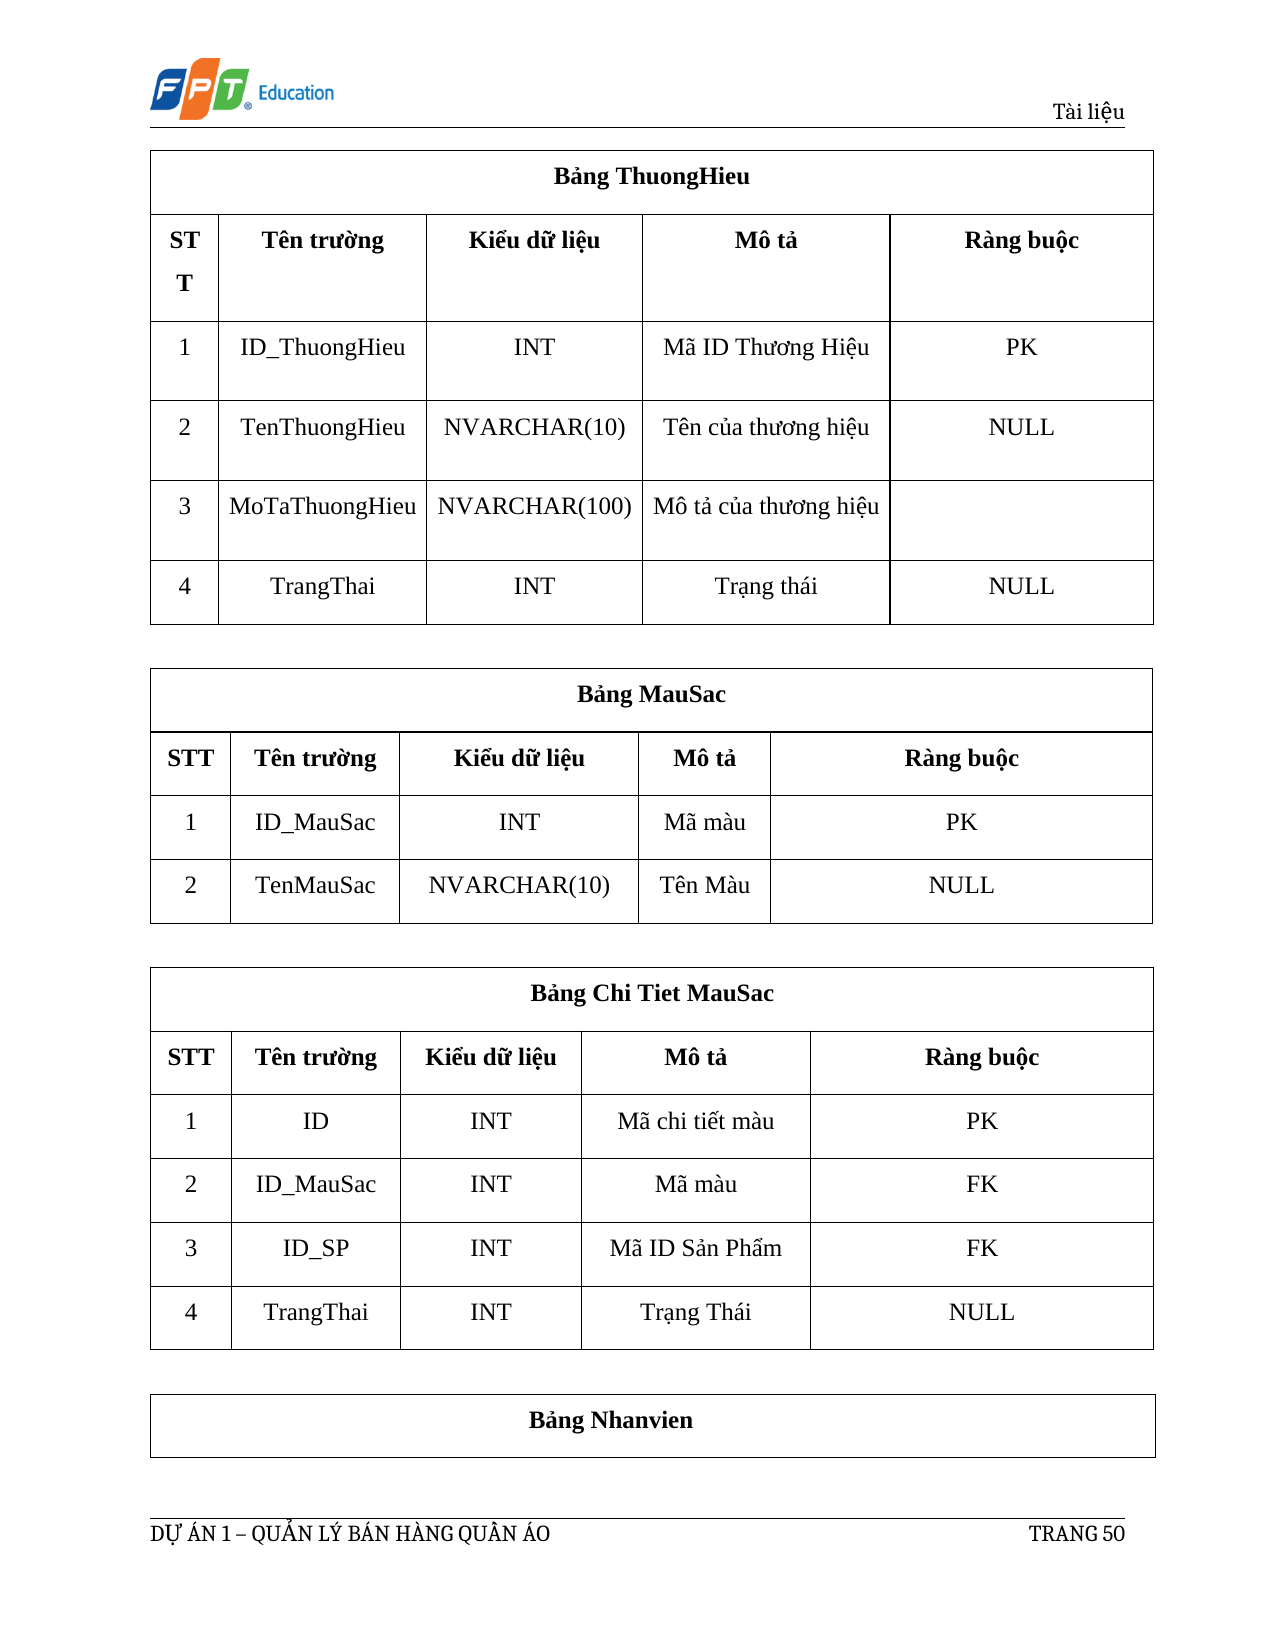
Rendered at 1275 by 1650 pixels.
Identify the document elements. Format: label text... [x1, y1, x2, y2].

table_cell TrangThai [232, 1287, 400, 1349]
table_cell 2 [151, 401, 218, 480]
table_cell Mã màu [582, 1159, 810, 1222]
table_cell PK [771, 796, 1152, 859]
table_cell 4 [151, 561, 218, 623]
table_cell MoTaThuongHieu [219, 481, 426, 560]
table_header Bảng ThuongHieu [151, 151, 1153, 214]
table_cell ID_SP [232, 1223, 400, 1286]
table_cell INT [400, 796, 638, 859]
table_cell TenThuongHieu [219, 401, 426, 480]
table_cell 4 [151, 1287, 231, 1349]
table_cell Tên của thương hiệu [643, 401, 889, 480]
table_header Bảng Chi Tiet MauSac [151, 968, 1153, 1031]
table_cell 1 [151, 796, 230, 859]
table_cell Mô tả [643, 215, 889, 321]
table_header Bảng Nhanvien [151, 1395, 1155, 1457]
table_cell NVARCHAR(10) [427, 401, 642, 480]
table_cell NVARCHAR(100) [427, 481, 642, 560]
table_cell STT [151, 215, 218, 321]
table_cell 3 [151, 1223, 231, 1286]
table_cell 2 [151, 860, 230, 923]
table_cell NULL [811, 1287, 1153, 1349]
table_cell Kiểu dữ liệu [400, 733, 638, 795]
table_cell Tên trường [232, 1032, 400, 1094]
table_cell Trạng Thái [582, 1287, 810, 1349]
table_cell ID_MauSac [231, 796, 399, 859]
table_cell Mã màu [639, 796, 770, 859]
table_cell 2 [151, 1159, 231, 1222]
table_cell Tên trường [219, 215, 426, 321]
table_cell NULL [771, 860, 1152, 923]
table_cell ID_ThuongHieu [219, 322, 426, 400]
table_cell Ràng buộc [771, 733, 1152, 795]
table_cell Mã ID Sản Phẩm [582, 1223, 810, 1286]
table_cell TenMauSac [231, 860, 399, 923]
table_cell Tên Màu [639, 860, 770, 923]
table_cell PK [811, 1095, 1153, 1158]
table_cell ID [232, 1095, 400, 1158]
table_cell ID_MauSac [232, 1159, 400, 1222]
table_cell NULL [891, 561, 1153, 623]
table_cell [891, 481, 1153, 560]
table_cell Ràng buộc [811, 1032, 1153, 1094]
table_cell 3 [151, 481, 218, 560]
table_cell PK [891, 322, 1153, 400]
table_cell Ràng buộc [891, 215, 1153, 321]
table_cell INT [401, 1287, 581, 1349]
table_cell INT [401, 1223, 581, 1286]
table_cell FK [811, 1159, 1153, 1222]
table_cell Kiểu dữ liệu [427, 215, 642, 321]
table_header Bảng MauSac [151, 669, 1152, 731]
table_cell Tên trường [231, 733, 399, 795]
picture [150, 58, 336, 120]
table_cell STT [151, 1032, 231, 1094]
table_cell INT [427, 561, 642, 623]
table_cell Mã ID Thương Hiệu [643, 322, 889, 400]
table_cell TrangThai [219, 561, 426, 623]
table_cell Trạng thái [643, 561, 889, 623]
table_cell INT [401, 1159, 581, 1222]
table_cell Mô tả [639, 733, 770, 795]
table_cell NULL [891, 401, 1153, 480]
table_cell 1 [151, 322, 218, 400]
table_cell Mô tả của thương hiệu [643, 481, 889, 560]
table_cell Mô tả [582, 1032, 810, 1094]
table_cell 1 [151, 1095, 231, 1158]
table_cell Mã chi tiết màu [582, 1095, 810, 1158]
table_cell STT [151, 733, 230, 795]
table_cell INT [401, 1095, 581, 1158]
table_cell Kiểu dữ liệu [401, 1032, 581, 1094]
table_cell INT [427, 322, 642, 400]
table_cell NVARCHAR(10) [400, 860, 638, 923]
table_cell FK [811, 1223, 1153, 1286]
